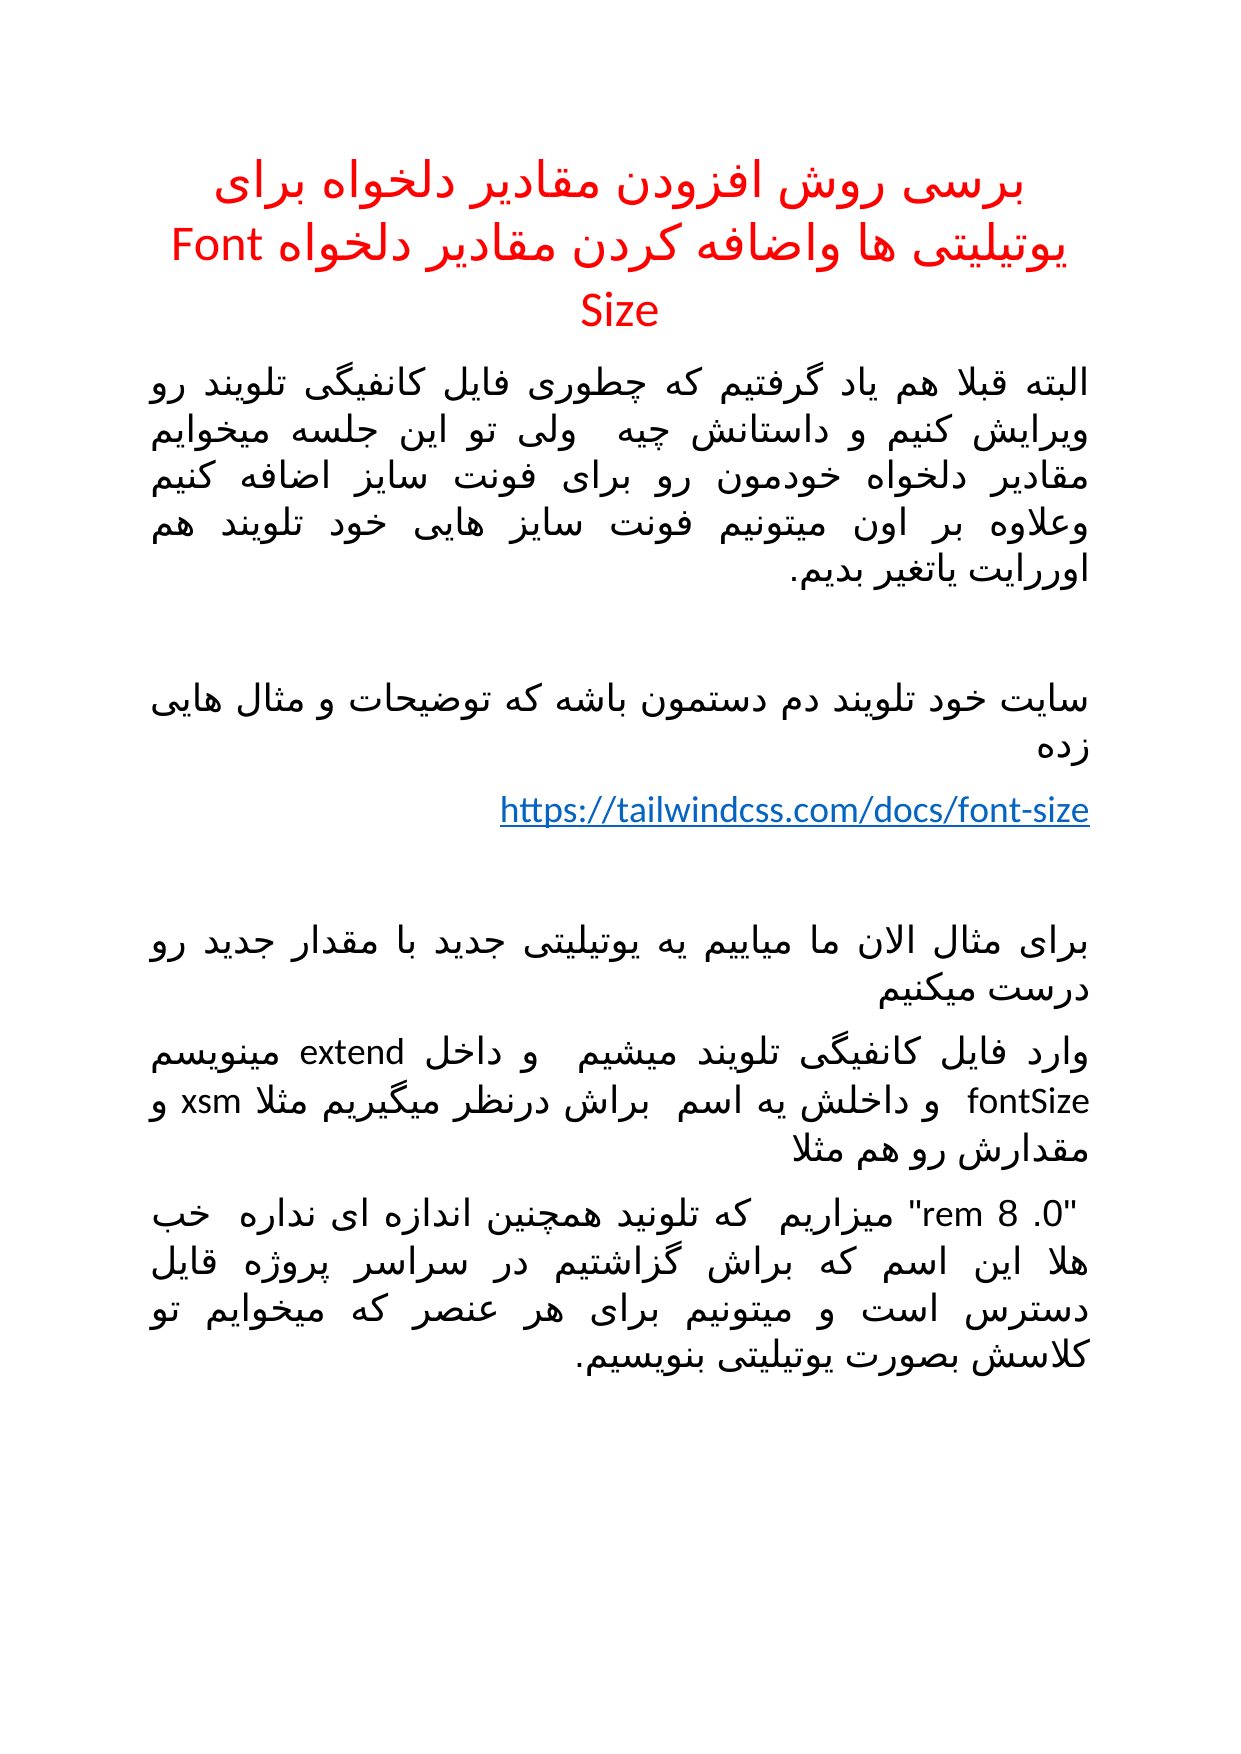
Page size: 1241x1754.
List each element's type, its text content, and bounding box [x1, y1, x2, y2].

text برای مثال الان ما میاییم یه یوتیلیتی جدید با مقدار جدید رو درست میکنیم [150, 918, 1090, 1008]
text سایت خود تلویند دم دستمون باشه که توضیحات و مثال هایی زده [150, 676, 1090, 766]
text "0. 8 rem" میزاریم که تلونید همچنین اندازه ای نداره خب هلا این اسم که براش گزاشتیم در سراسر پروژه قایل دسترس است و میتونیم برای هر عنصر که میخوایم تو کلاسش بصورت یوتیلیتی بنویسیم. [150, 1190, 1090, 1375]
text https://tailwindcss.com/docs/font-size [150, 786, 1090, 832]
text برسی روش افزودن مقادیر دلخواه برای یوتیلیتی ها واضافه کردن مقادیر دلخواه Font Size [150, 150, 1090, 339]
text وارد فایل کانفیگی تلویند میشیم و داخل extend مینویسم fontSize و داخلش یه اسم براش درنظر میگیریم مثلا xsm و مقدارش رو هم مثلا [150, 1028, 1090, 1170]
text البته قبلا هم یاد گرفتیم که چطوری فایل کانفیگی تلویند رو ویرایش کنیم و داستانش چیه ولی تو این جلسه میخوایم مقادیر دلخواه خودمون رو برای فونت سایز اضافه کنیم وعلاوه بر اون میتونیم فونت سایز هایی خود تلویند هم اوررایت یاتغیر بدیم. [150, 360, 1090, 590]
